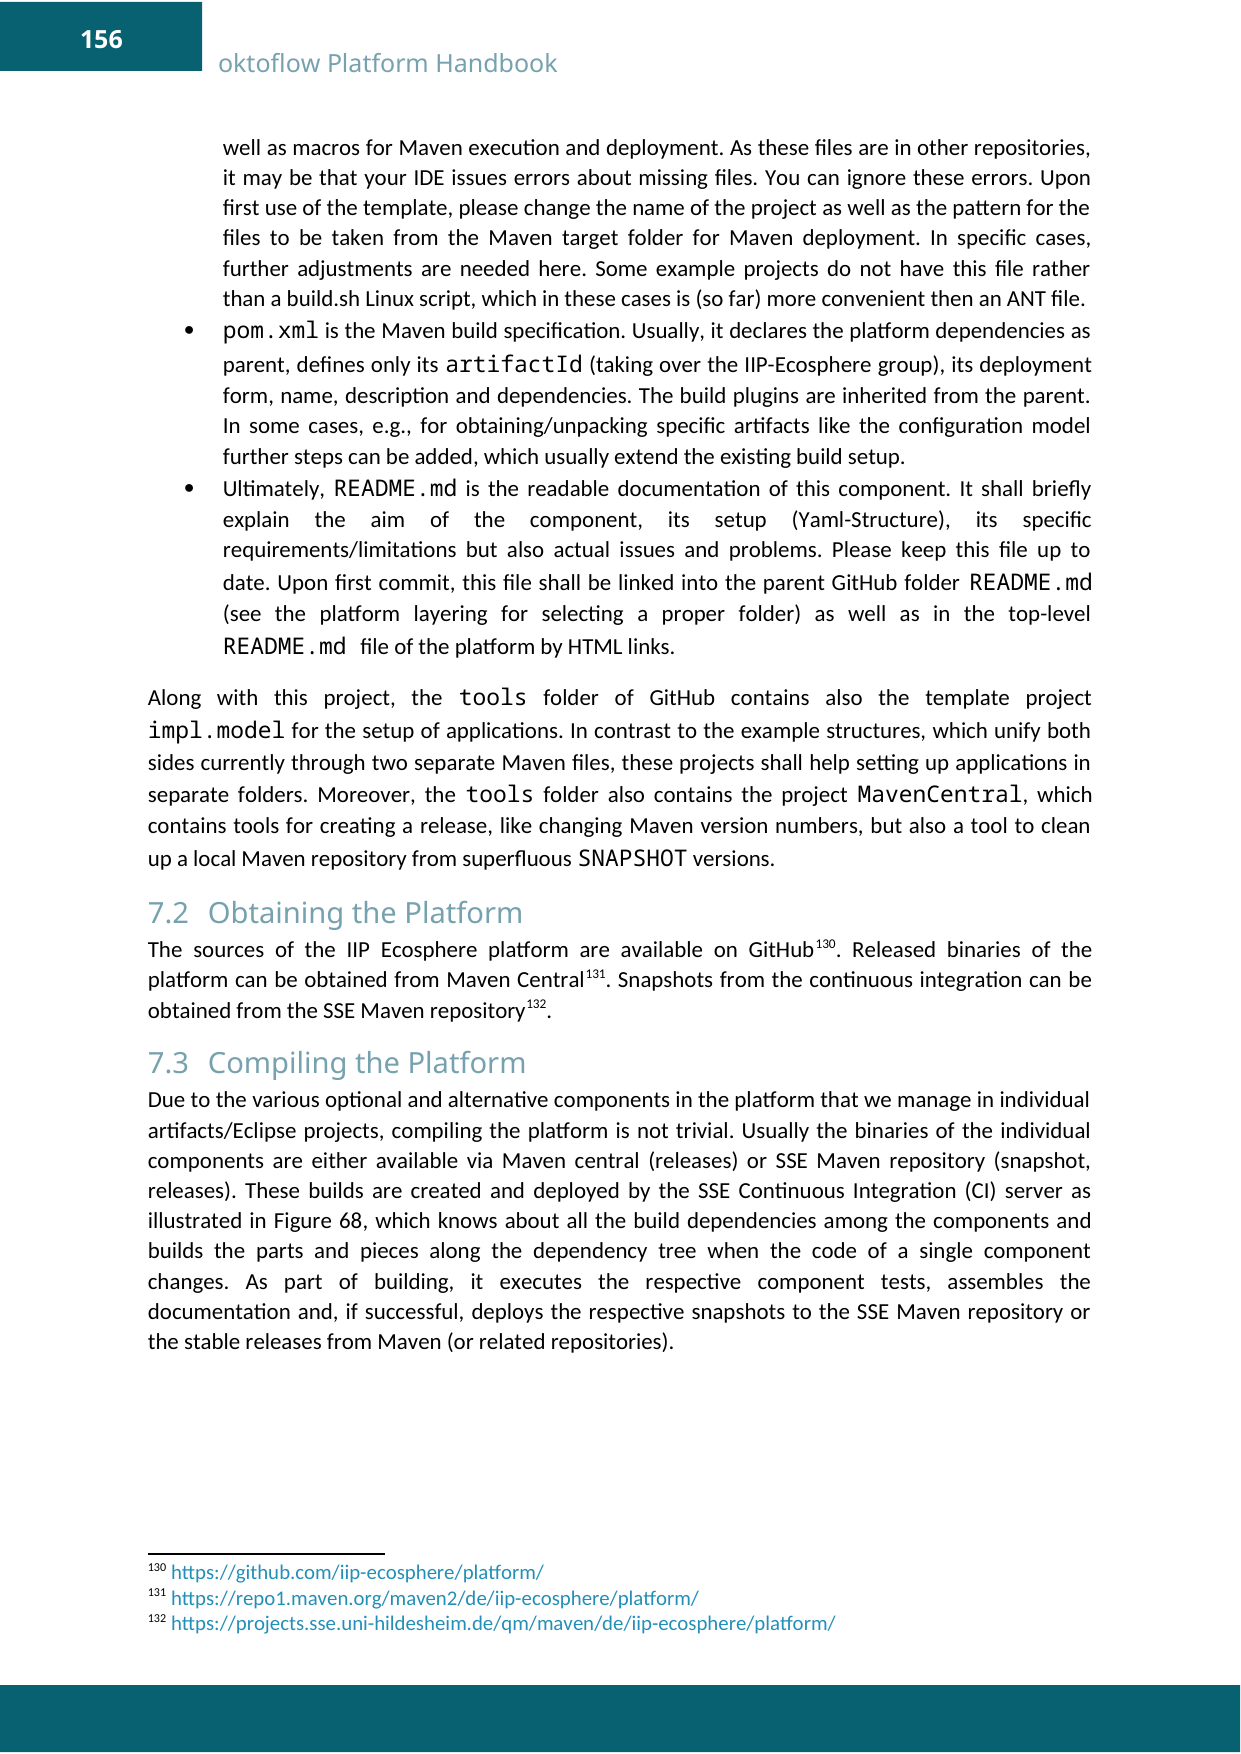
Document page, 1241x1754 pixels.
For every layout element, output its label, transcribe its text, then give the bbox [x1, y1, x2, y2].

list pom.xml is the Maven build specification. Usually, it declares the platform dependencies as parent, defines only its artifactId (taking over the IIP-Ecosphere group), its deployment form, name, description and dependencies. The build plugins are inherited from the parent. In some cases, e.g., for obtaining/unpacking specific artifacts like the configuration model further steps can be added, which usually extend the existing build setup. [185, 314, 1093, 470]
list Ultimately, README.md is the readable documentation of this component. It shall briefly explain the aim of the component, its setup (Yaml-Structure), its specific requirements/limitations but also actual issues and problems. Please keep this file up to date. Upon first commit, this file shall be linked into the parent GitHub folder README.md (see the platform layering for selecting a proper folder) as well as in the top-level README.md file of the platform by HTML links. [185, 472, 1093, 661]
text Due to the various optional and alternative components in the platform that we manage in individual artifacts/Eclipse projects, compiling the platform is not trivial. Usually the binaries of the individual components are either available via Maven central (releases) or SSE Maven repository (snapshot, releases). These builds are created and deployed by the SSE Continuous Integration (CI) server as illustrated in Figure 68, which knows about all the build dependencies among the components and builds the parts and pieces along the dependency tree when the code of a single component changes. As part of building, it executes the respective component tests, assembles the documentation and, if successful, deploys the respective snapshots to the SSE Maven repository or the stable releases from Maven (or related repositories). [148, 1086, 1093, 1355]
text Along with this project, the tools folder of GitHub contains also the template project impl.model for the setup of applications. In contrast to the example structures, which unify both sides currently through two separate Maven files, these projects shall help setting up applications in separate folders. Moreover, the tools folder also contains the project MavenCentral, which contains tools for creating a release, like changing Maven version numbers, but also a tool to clean up a local Maven repository from superfluous SNAPSHOT versions. [148, 681, 1093, 873]
text The sources of the IIP Ecosphere platform are available on GitHub. Released binaries of the platform can be obtained from Maven Central. Snapshots from the continuous integration can be obtained from the SSE Maven repository. [148, 935, 1093, 1024]
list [185, 133, 1093, 312]
subtitle Compiling the Platform [148, 1043, 1093, 1082]
subtitle Obtaining the Platform [148, 893, 1093, 932]
